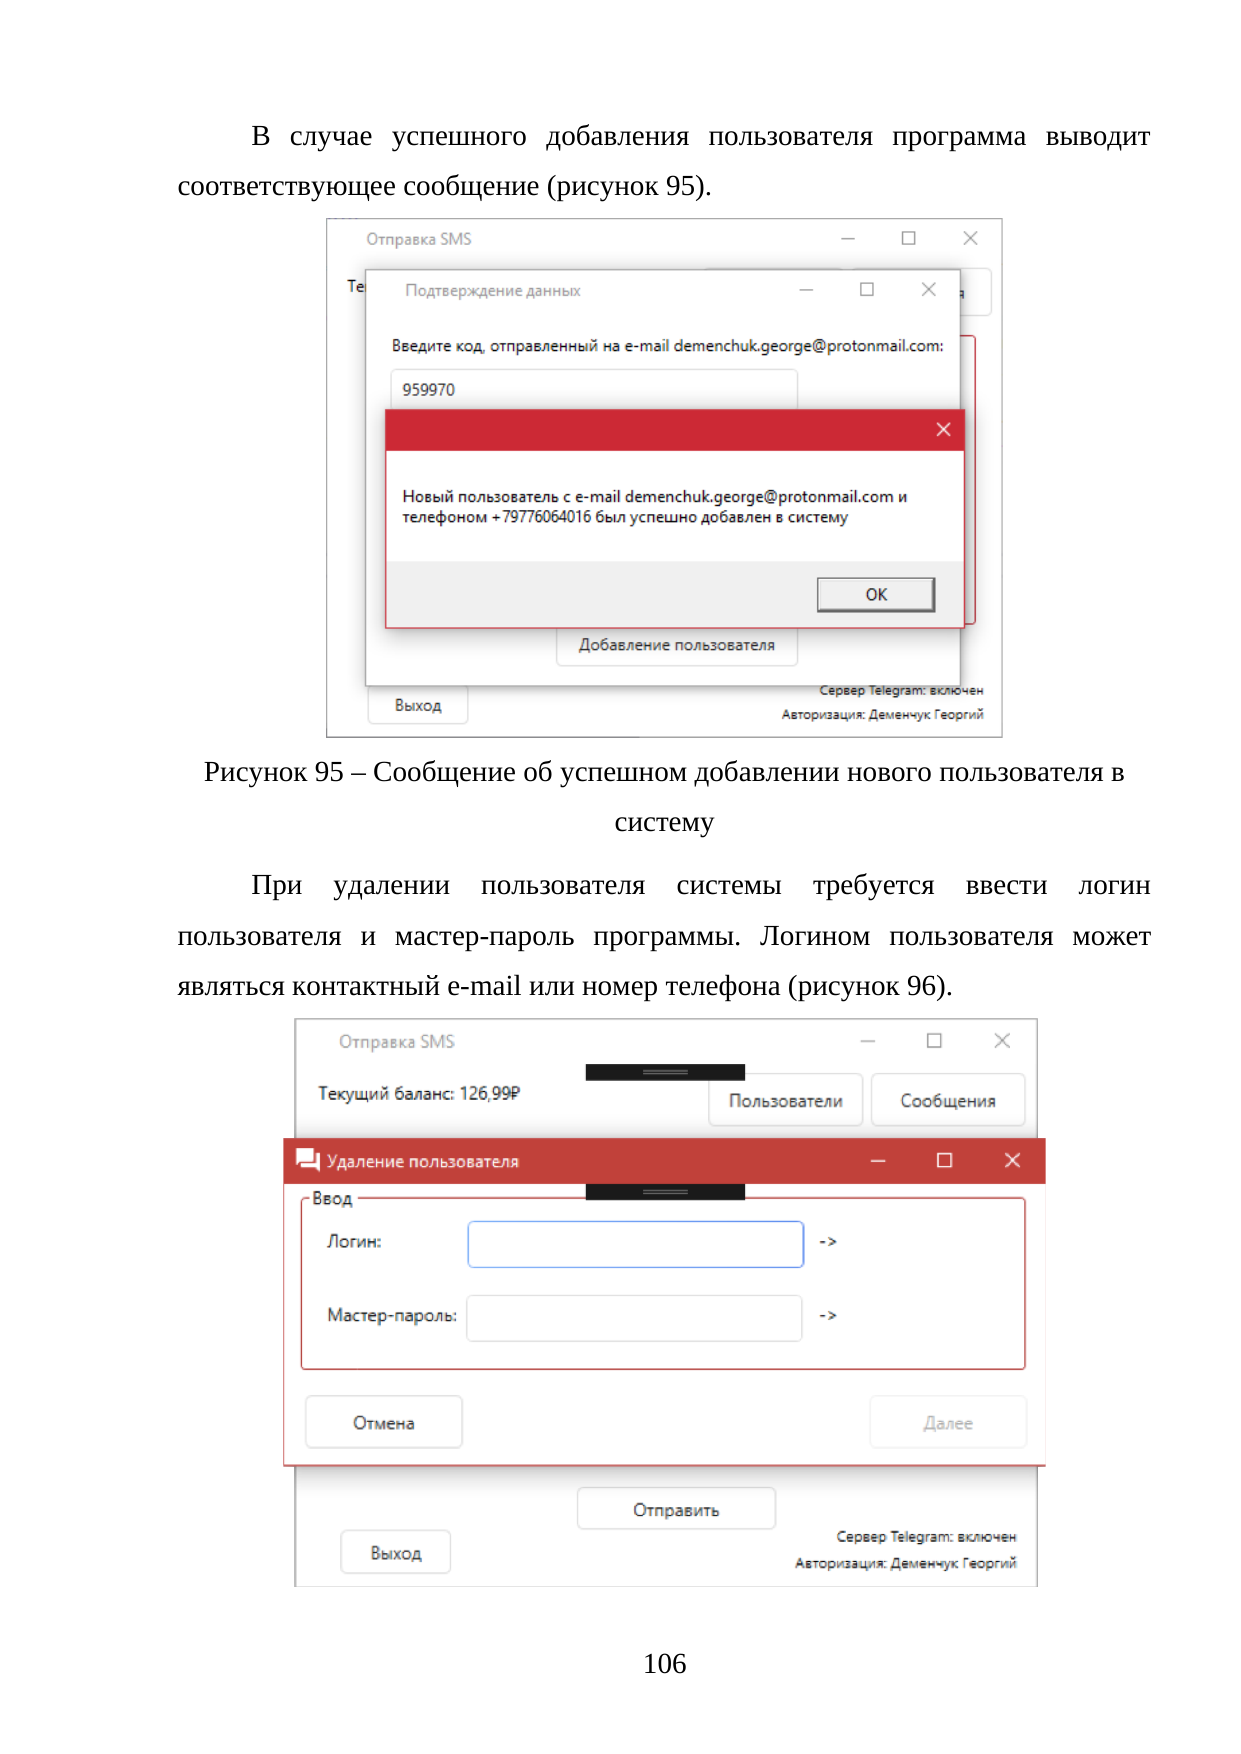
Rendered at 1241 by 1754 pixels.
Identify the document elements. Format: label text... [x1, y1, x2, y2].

text При удалении пользователя системы требуется ввести логин пользователя и мастер-пароль программы. Логином пользователя может являться контактный e-mail или номер телефона (рисунок 96). [177, 867, 1152, 1001]
text В случае успешного добавления пользователя программа выводит соответствующее сообщение (рисунок 95). [177, 118, 1152, 202]
picture [326, 218, 1003, 738]
picture [283, 1018, 1046, 1587]
text Рисунок 95 – Сообщение об успешном добавлении нового пользователя в систему [177, 754, 1152, 838]
